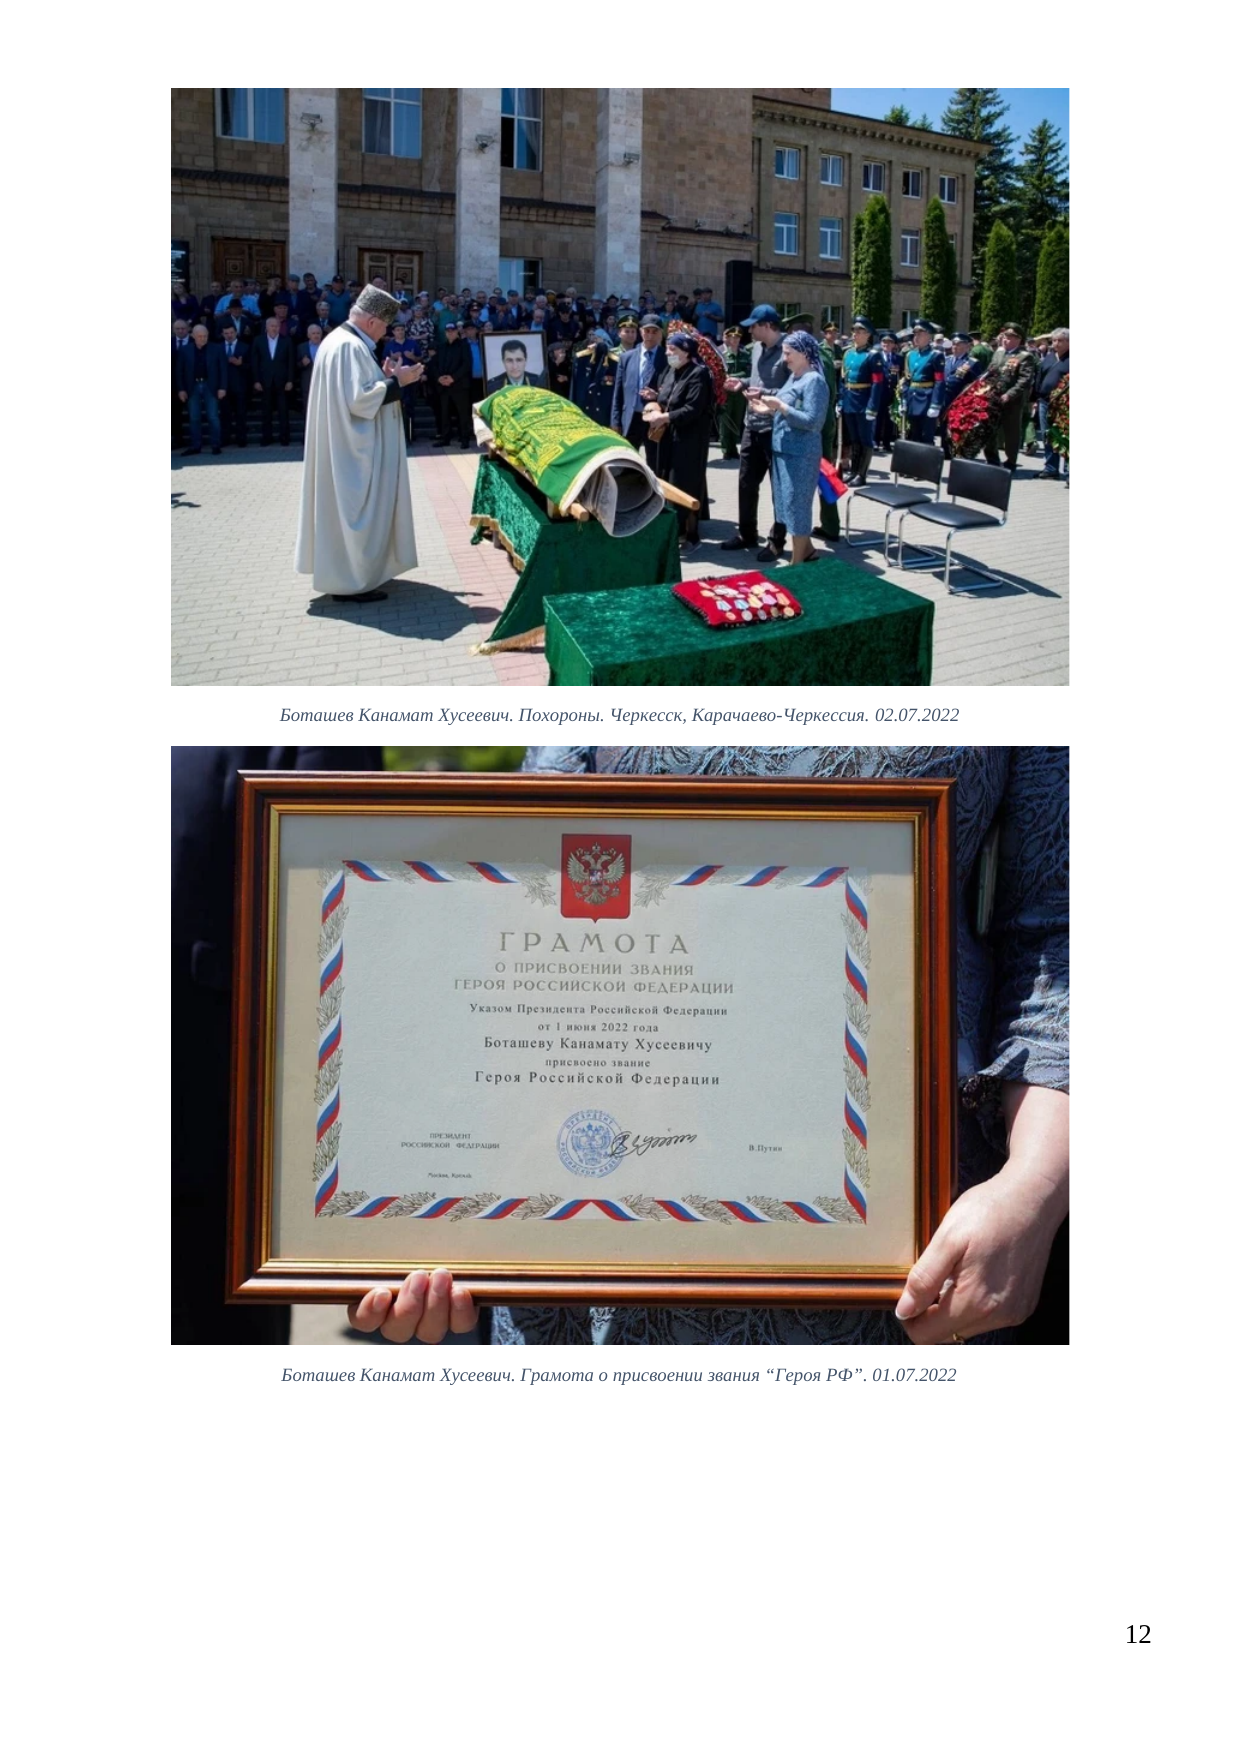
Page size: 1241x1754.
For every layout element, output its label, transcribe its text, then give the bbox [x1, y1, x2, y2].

text Боташев Канамат Хусеевич. Похороны. Черкесск, Карачаево-Черкессия. 02.07.2022 [89, 704, 1152, 726]
text Боташев Канамат Хусеевич. Грамота о присвоении звания “Героя РФ”. 01.07.2022 [89, 1363, 1152, 1385]
picture [171, 746, 1070, 1345]
picture [171, 88, 1070, 686]
